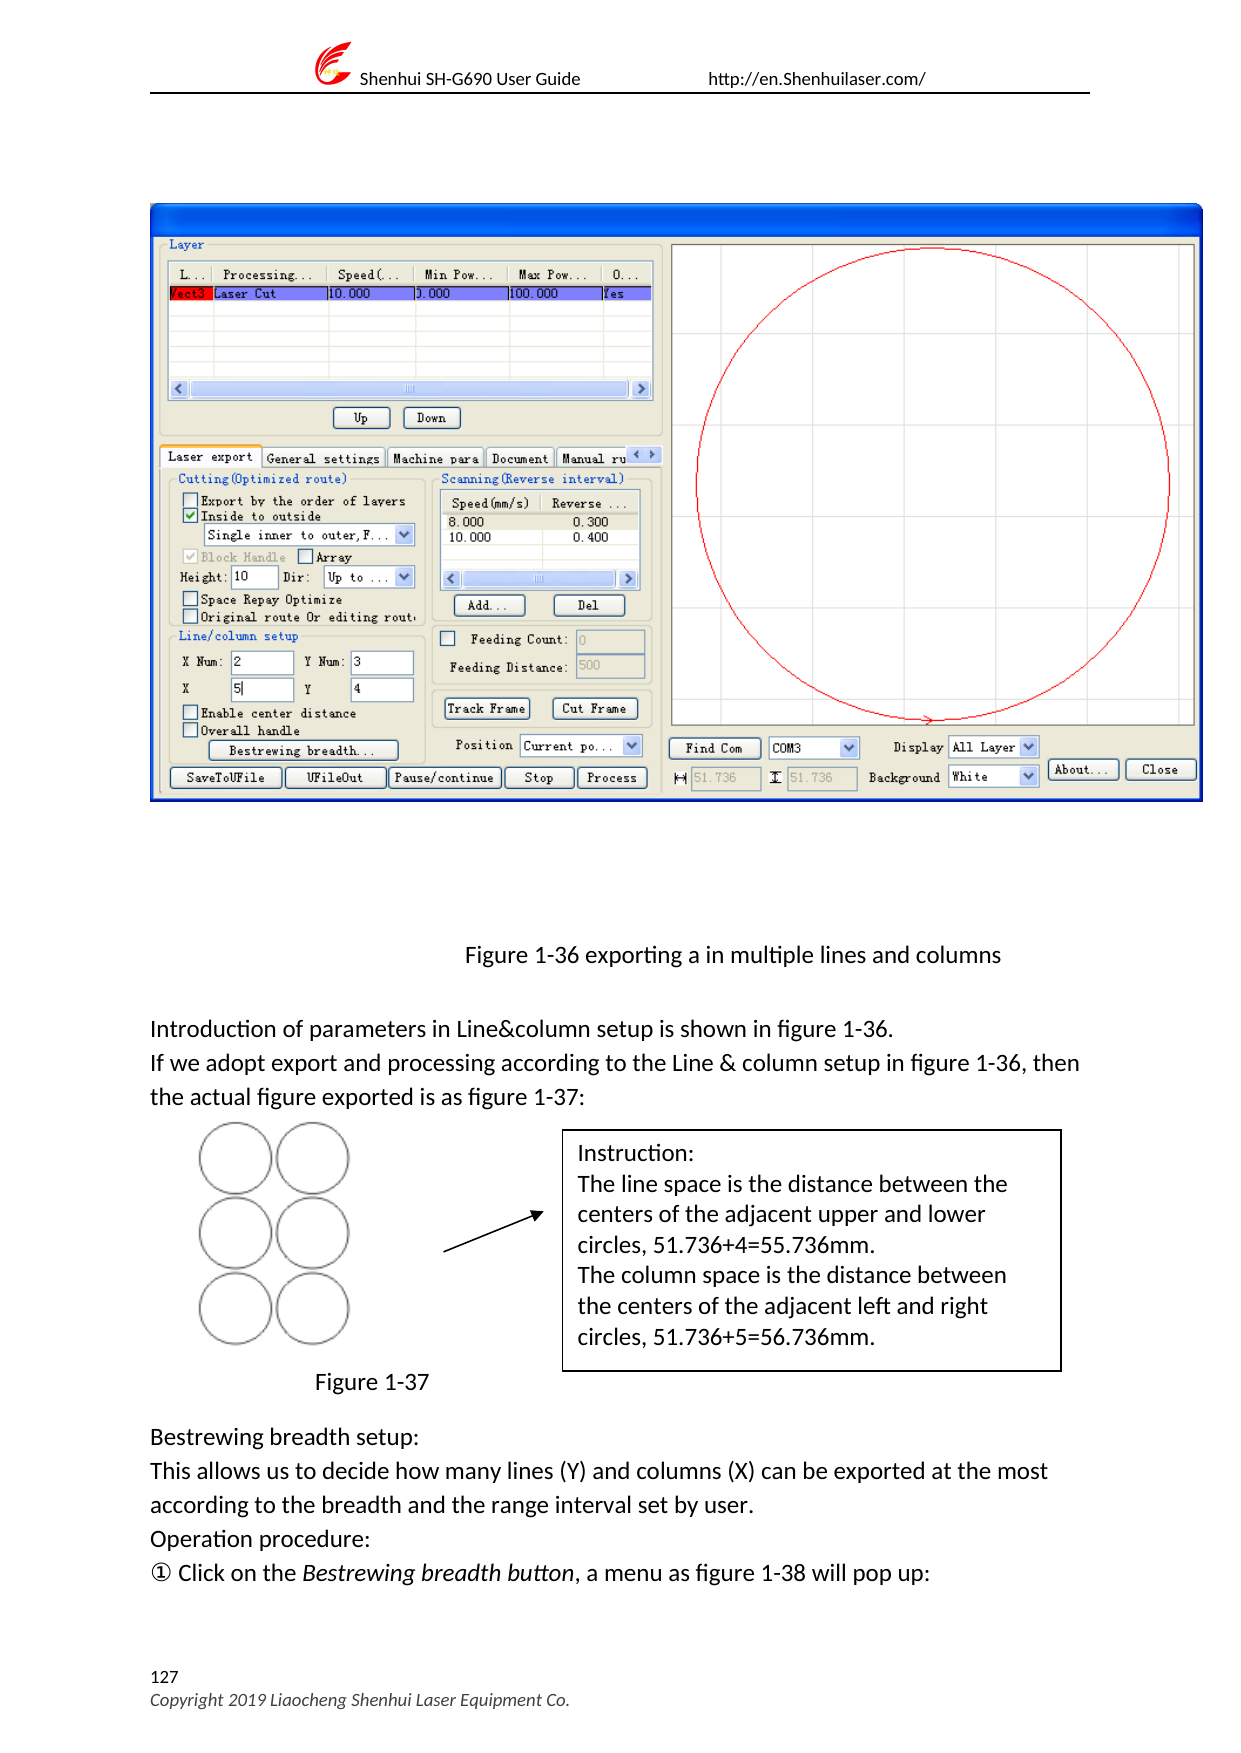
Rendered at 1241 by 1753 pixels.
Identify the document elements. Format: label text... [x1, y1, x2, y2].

picture [150, 203, 1203, 802]
text If we adopt export and processing according to the Line & column setup in figure 1-36, then the actual figure exported is as figure 1-37: [150, 1046, 1090, 1114]
text Introduction of parameters in Line&column setup is shown in figure 1-36. [150, 1012, 1090, 1046]
picture [314, 41, 356, 86]
picture [193, 1113, 355, 1352]
text This allows us to decide how many lines (Y) and columns (X) can be exported at the most according to the breadth and the range interval set by user. [150, 1453, 1090, 1521]
text Bestrewing breadth setup: [150, 1419, 1090, 1453]
text ① Click on the Bestrewing breadth button, a menu as figure 1-38 will pop up: [150, 1555, 1090, 1589]
text Operation procedure: [150, 1521, 1090, 1555]
